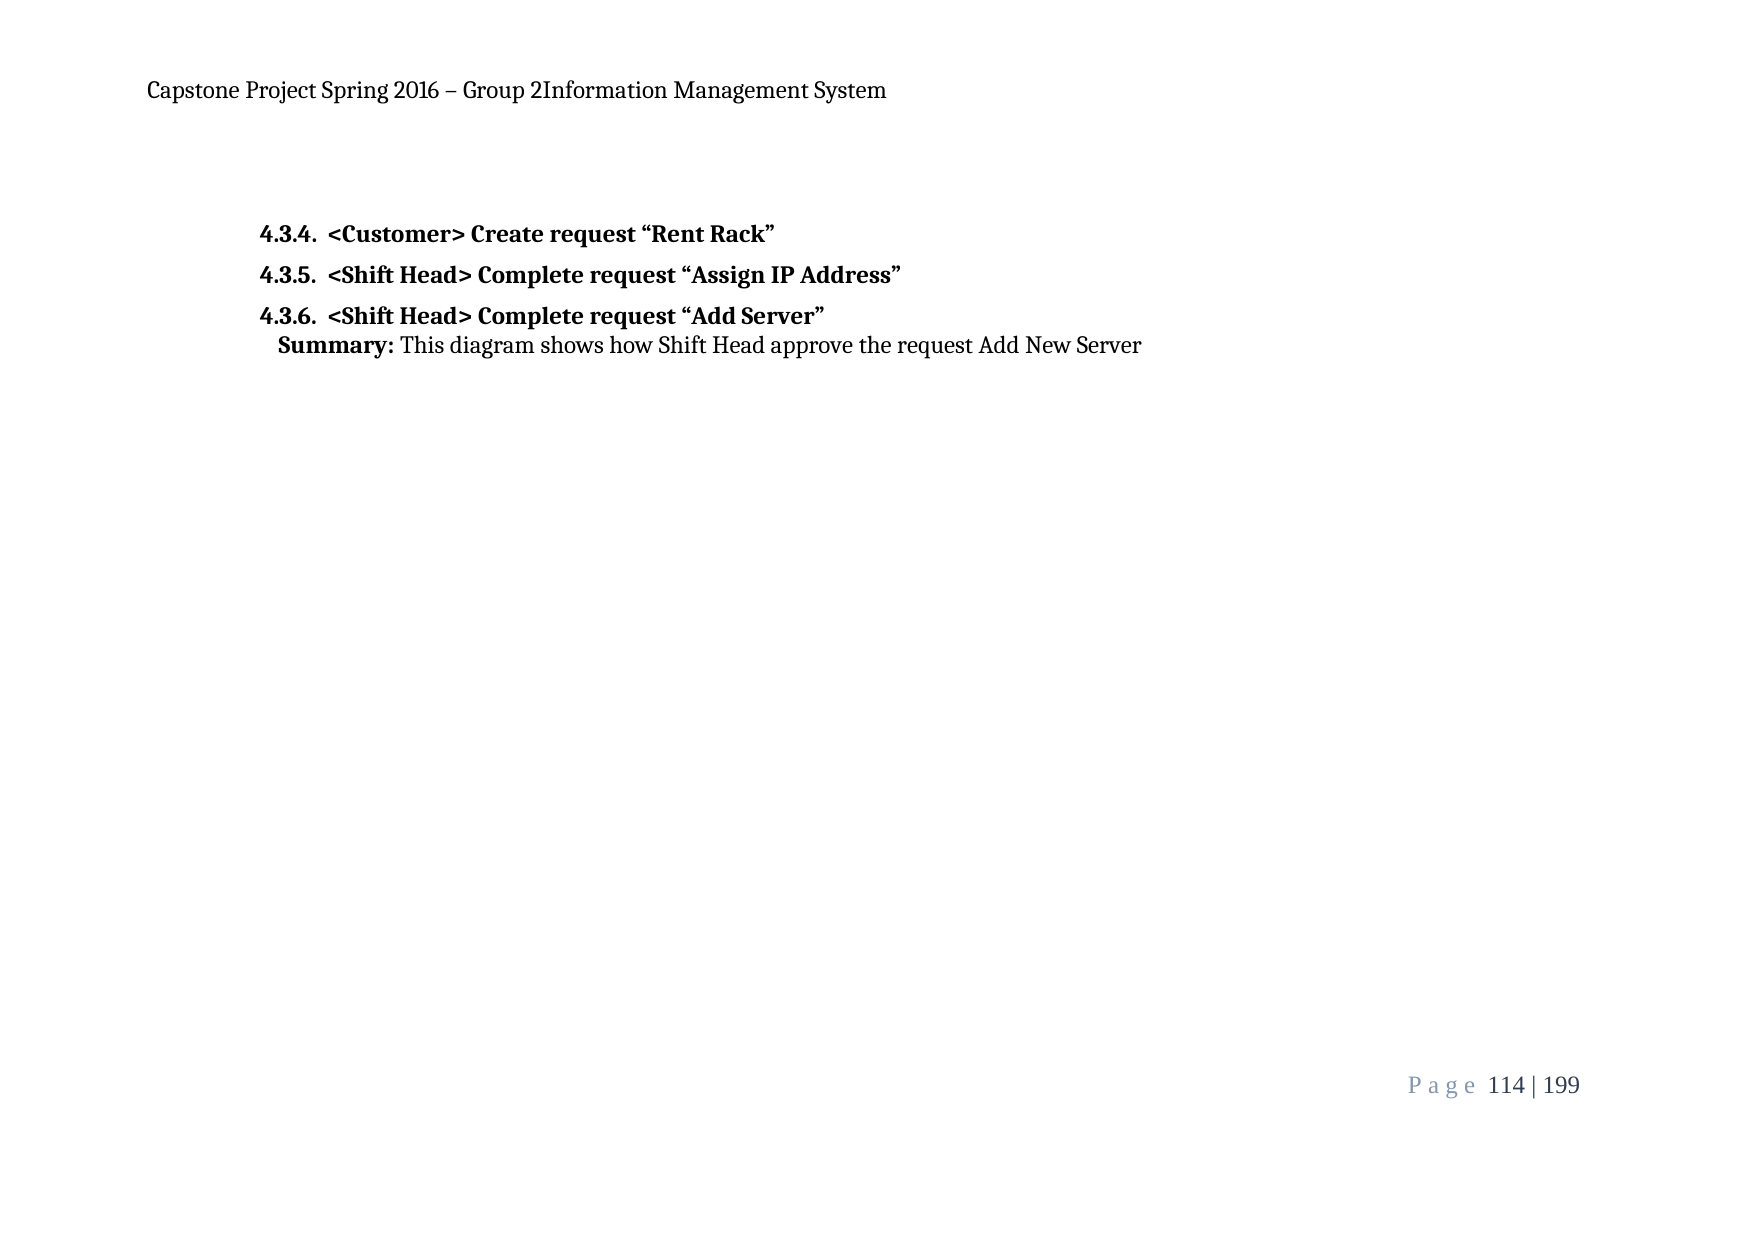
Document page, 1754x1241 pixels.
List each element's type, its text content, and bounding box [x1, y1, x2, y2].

subtitle <Shift Head> Complete request “Add Server” [259, 302, 1607, 331]
text Summary: This diagram shows how Shift Head approve the request Add New Server [147, 331, 1607, 359]
subtitle <Shift Head> Complete request “Assign IP Address” [259, 261, 1607, 289]
subtitle <Customer> Create request “Rent Rack” [259, 219, 1607, 248]
